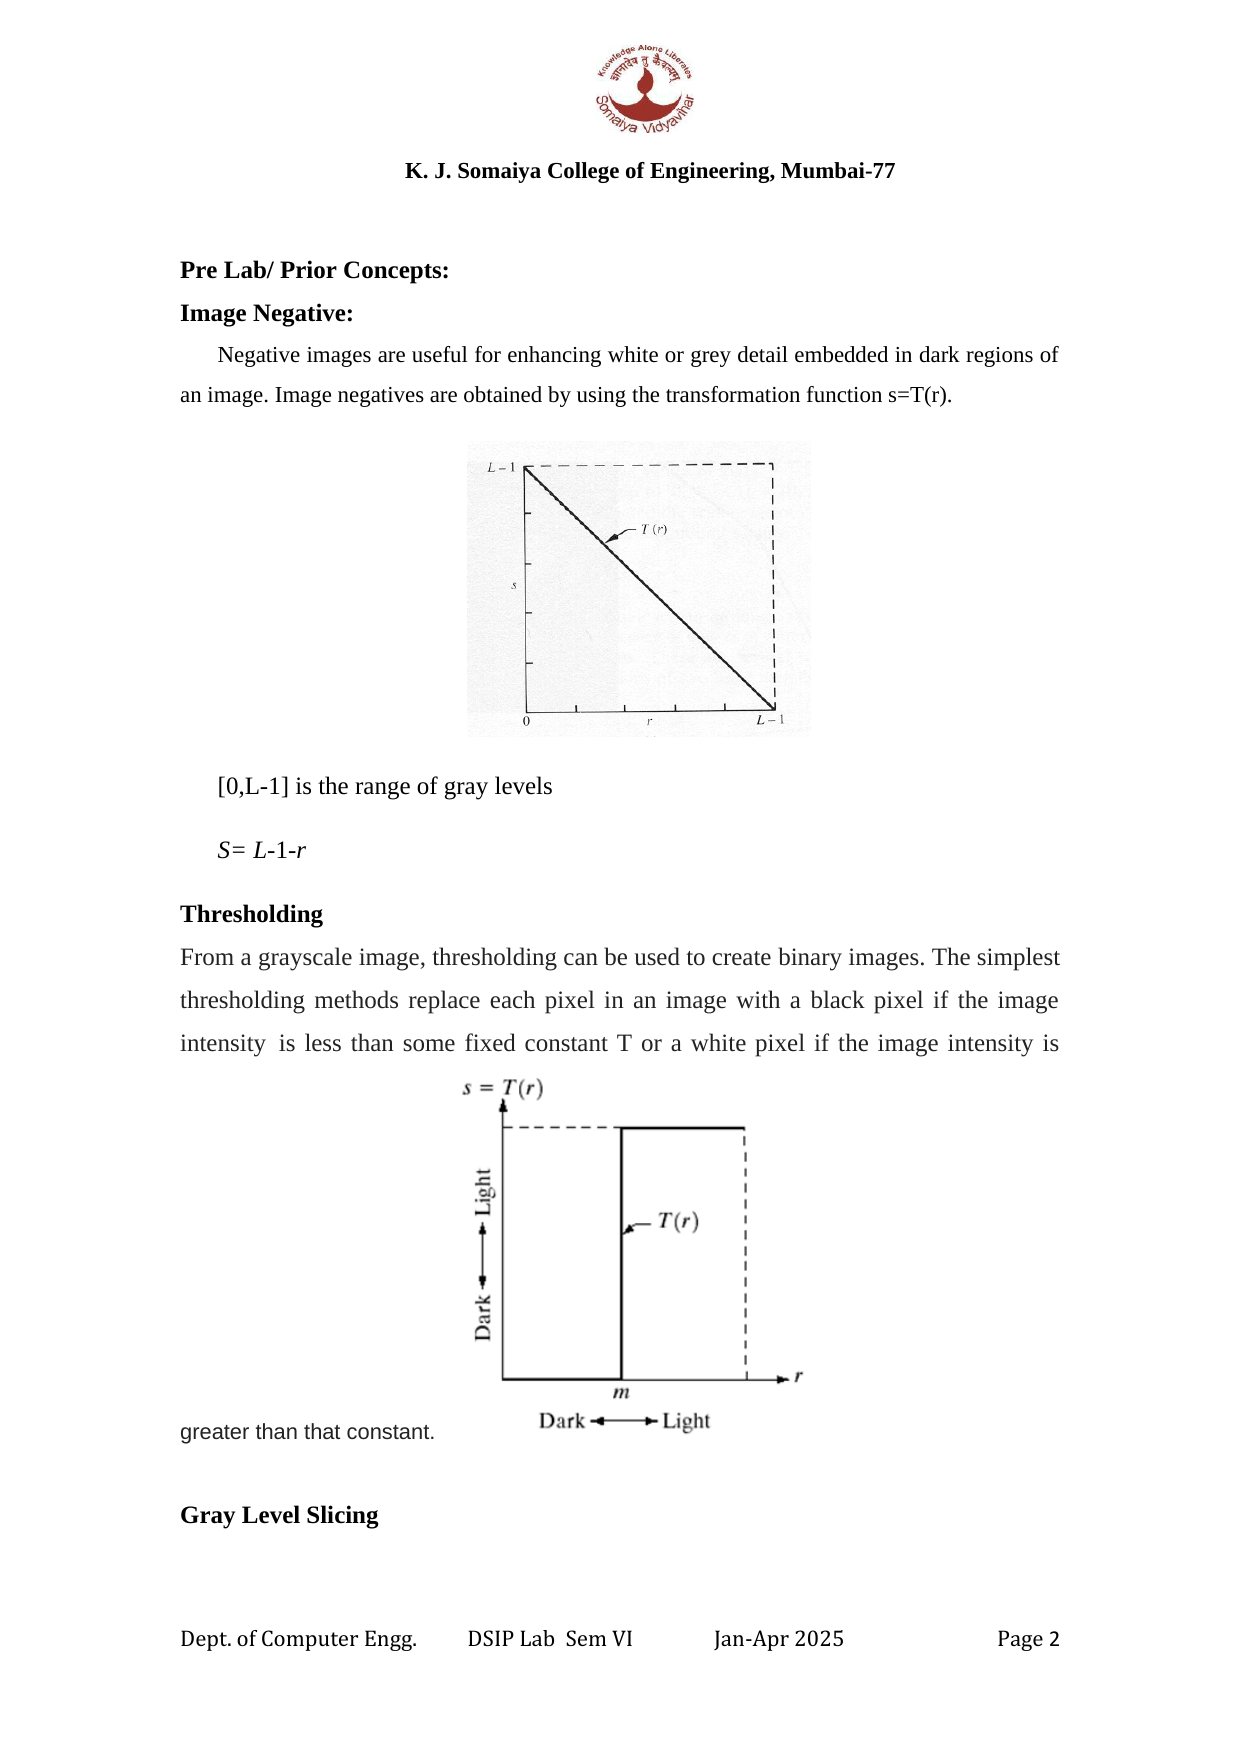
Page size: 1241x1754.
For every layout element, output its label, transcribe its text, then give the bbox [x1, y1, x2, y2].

text S= L-1-r [217, 835, 1060, 864]
picture [441, 1069, 834, 1440]
text From a grayscale image, thresholding can be used to create binary images. The simplest thresholding methods replace each pixel in an image with a black pixel if the image intensity is less than some fixed constant T or a white pixel if the image intensity is greater than that constant. [180, 942, 1060, 985]
text Negative images are useful for enhancing white or grey detail embedded in dark regions of an image. Image negatives are obtained by using the transformation function s=T(r). [180, 341, 1060, 407]
text Pre Lab/ Prior Concepts: [180, 255, 1060, 284]
picture [596, 45, 694, 133]
text [0,L-1] is the range of gray levels [217, 771, 1060, 800]
text Gray Level Slicing [180, 1500, 1060, 1528]
text Thresholding [180, 899, 1060, 928]
text Image Negative: [180, 298, 1060, 327]
picture [466, 441, 811, 737]
